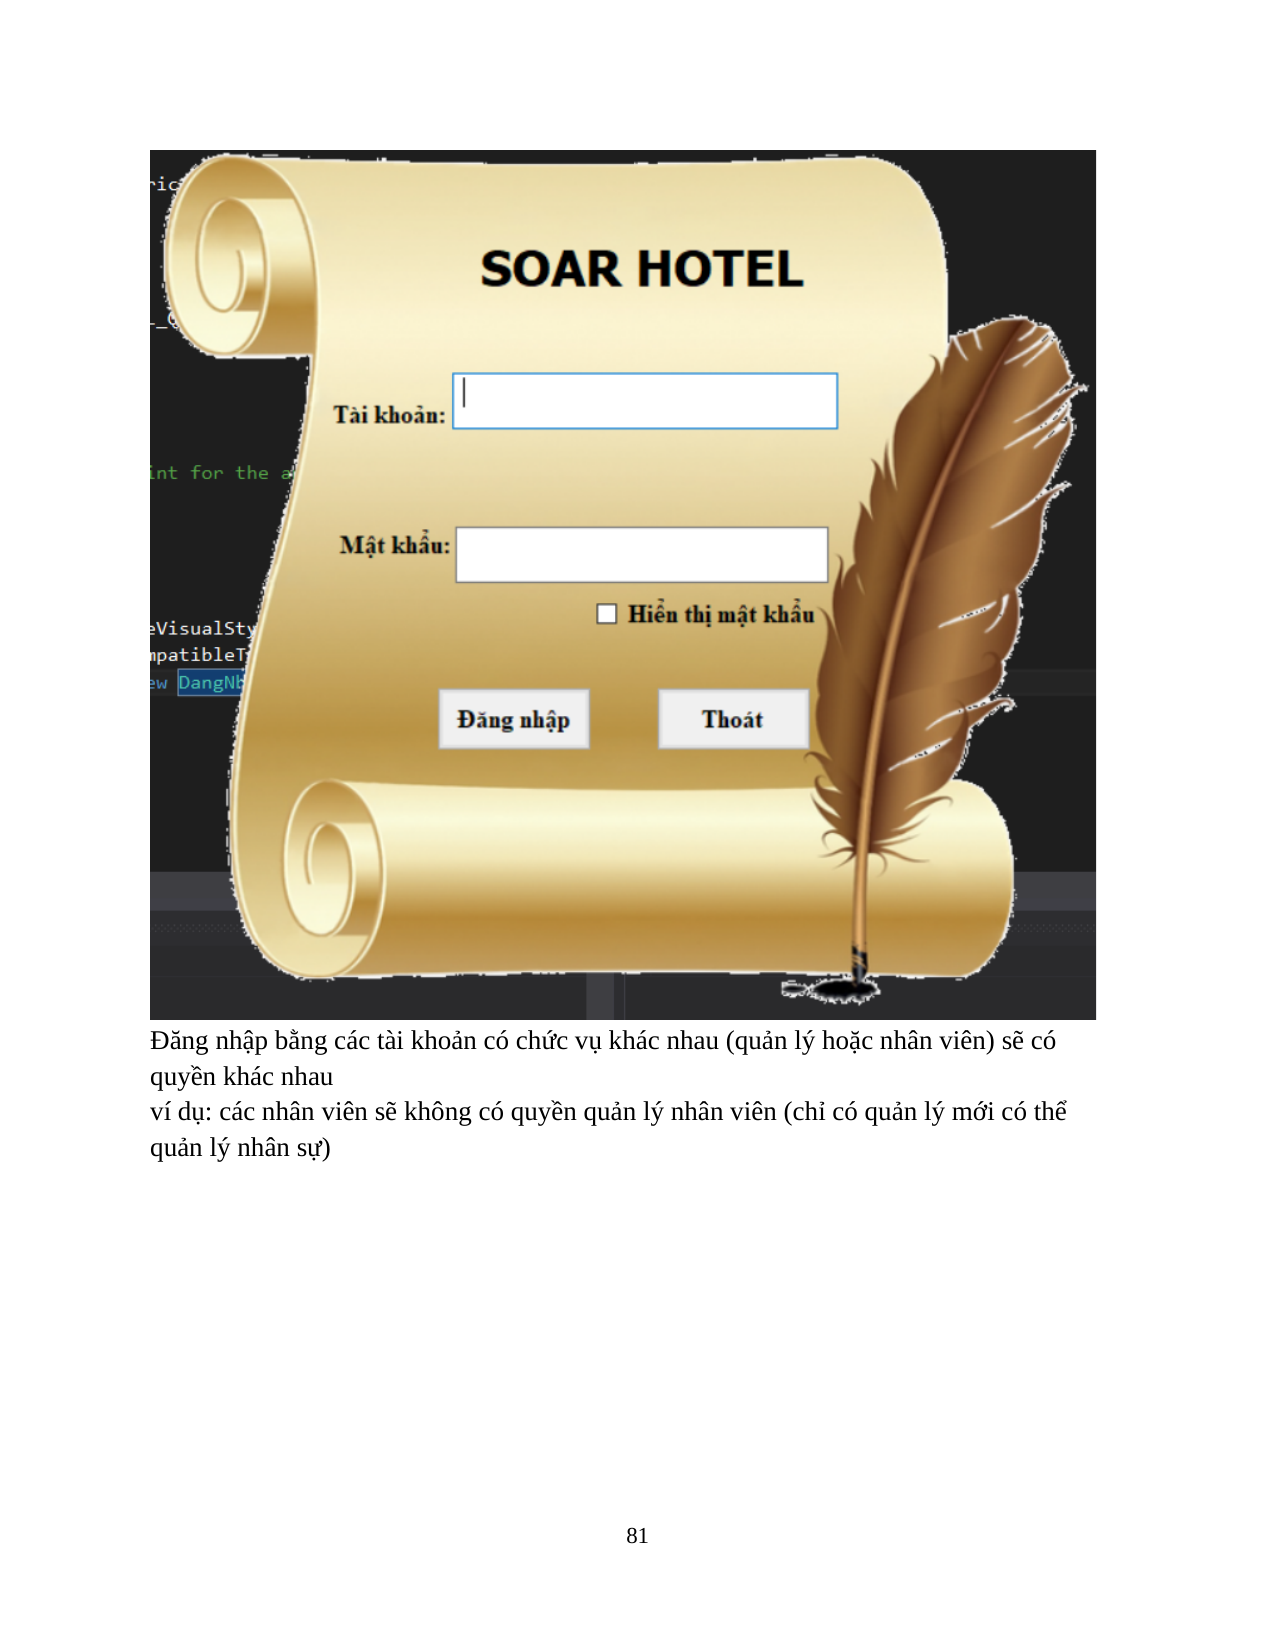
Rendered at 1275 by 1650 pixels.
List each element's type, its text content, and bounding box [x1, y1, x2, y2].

text Đăng nhập bằng các tài khoản có chức vụ khác nhau (quản lý hoặc nhân viên) sẽ có quyền khác nhau [150, 1024, 1125, 1091]
text ví dụ: các nhân viên sẽ không có quyền quản lý nhân viên (chỉ có quản lý mới có thể quản lý nhân sự) [150, 1095, 1125, 1162]
picture [150, 150, 1097, 1020]
